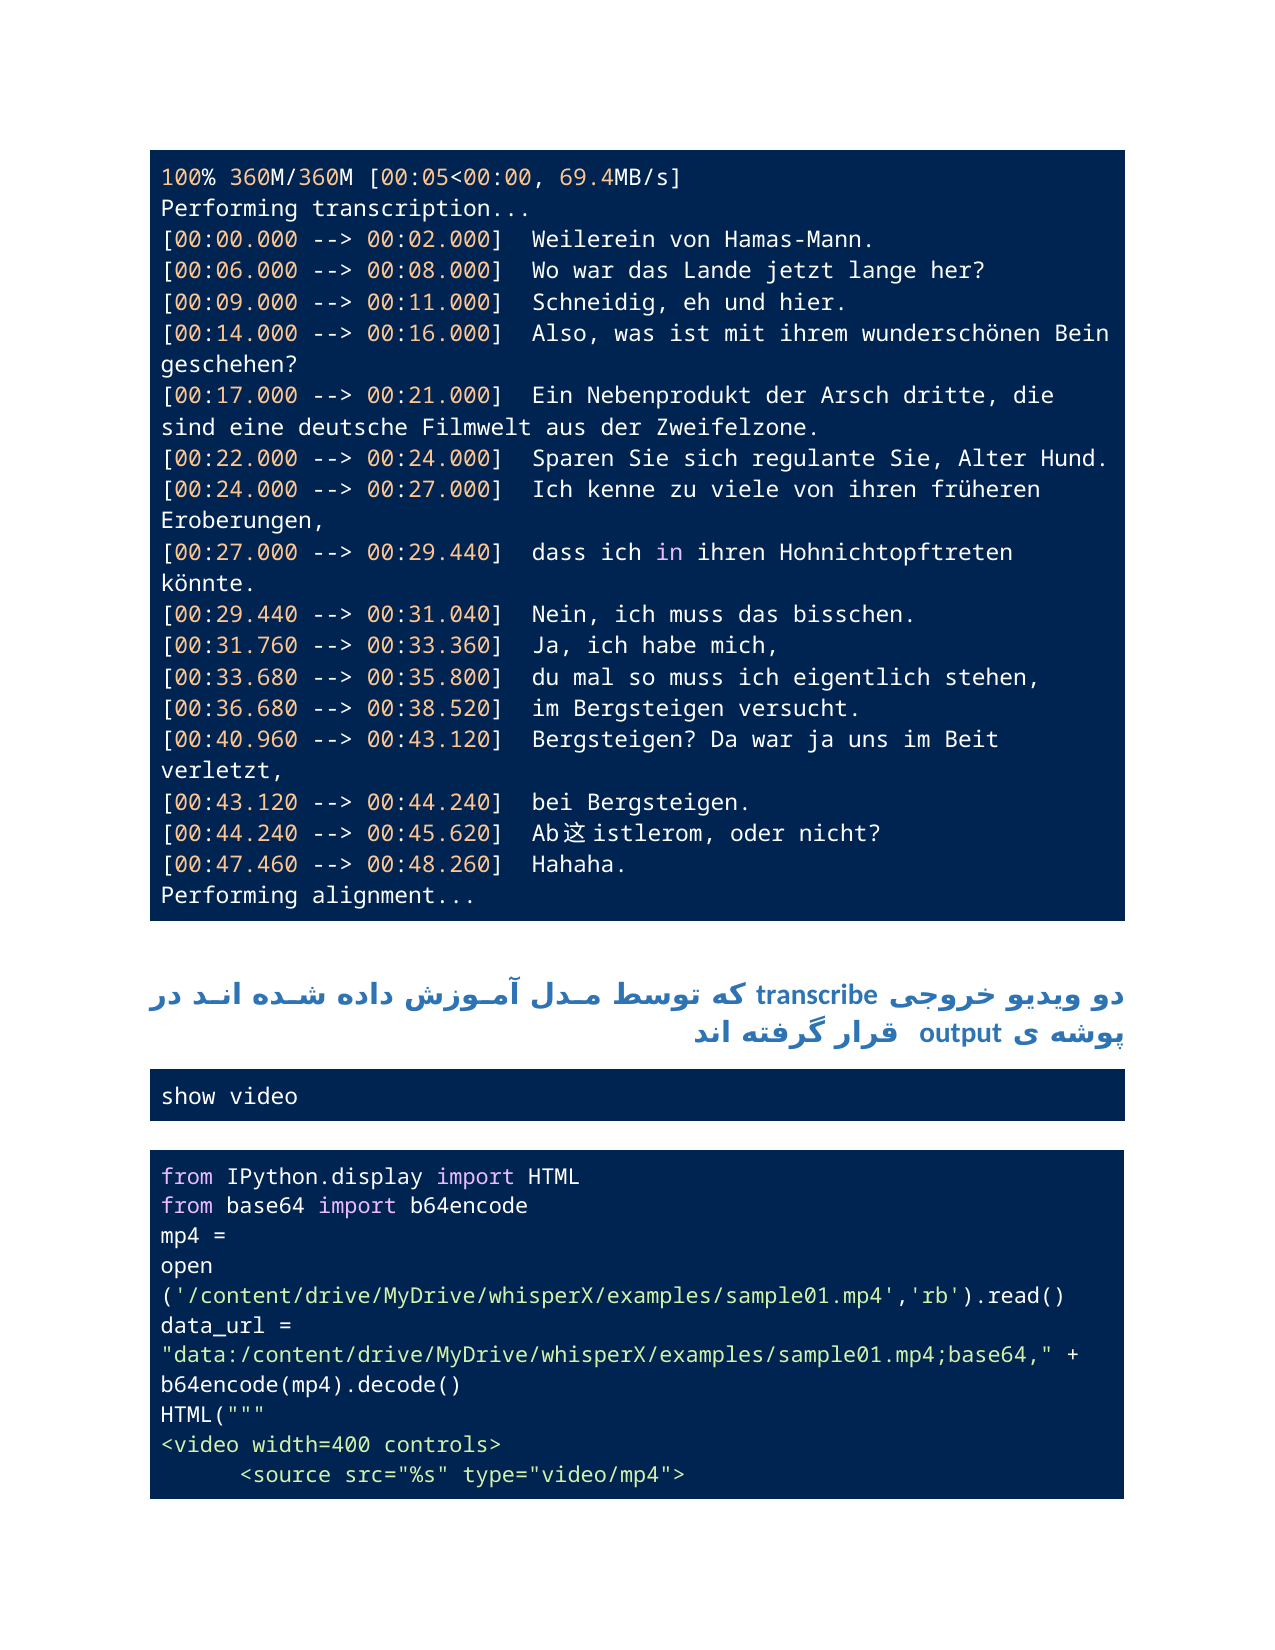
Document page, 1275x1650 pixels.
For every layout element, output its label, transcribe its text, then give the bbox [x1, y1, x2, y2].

text دو ویدیو خروجی transcribe که توسط مدل آموزش داده شده اند در پوشه ی output قرار گرفته اند [150, 976, 1125, 1050]
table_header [150, 1150, 1124, 1499]
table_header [150, 150, 1125, 921]
table_header show video [150, 1069, 1125, 1121]
